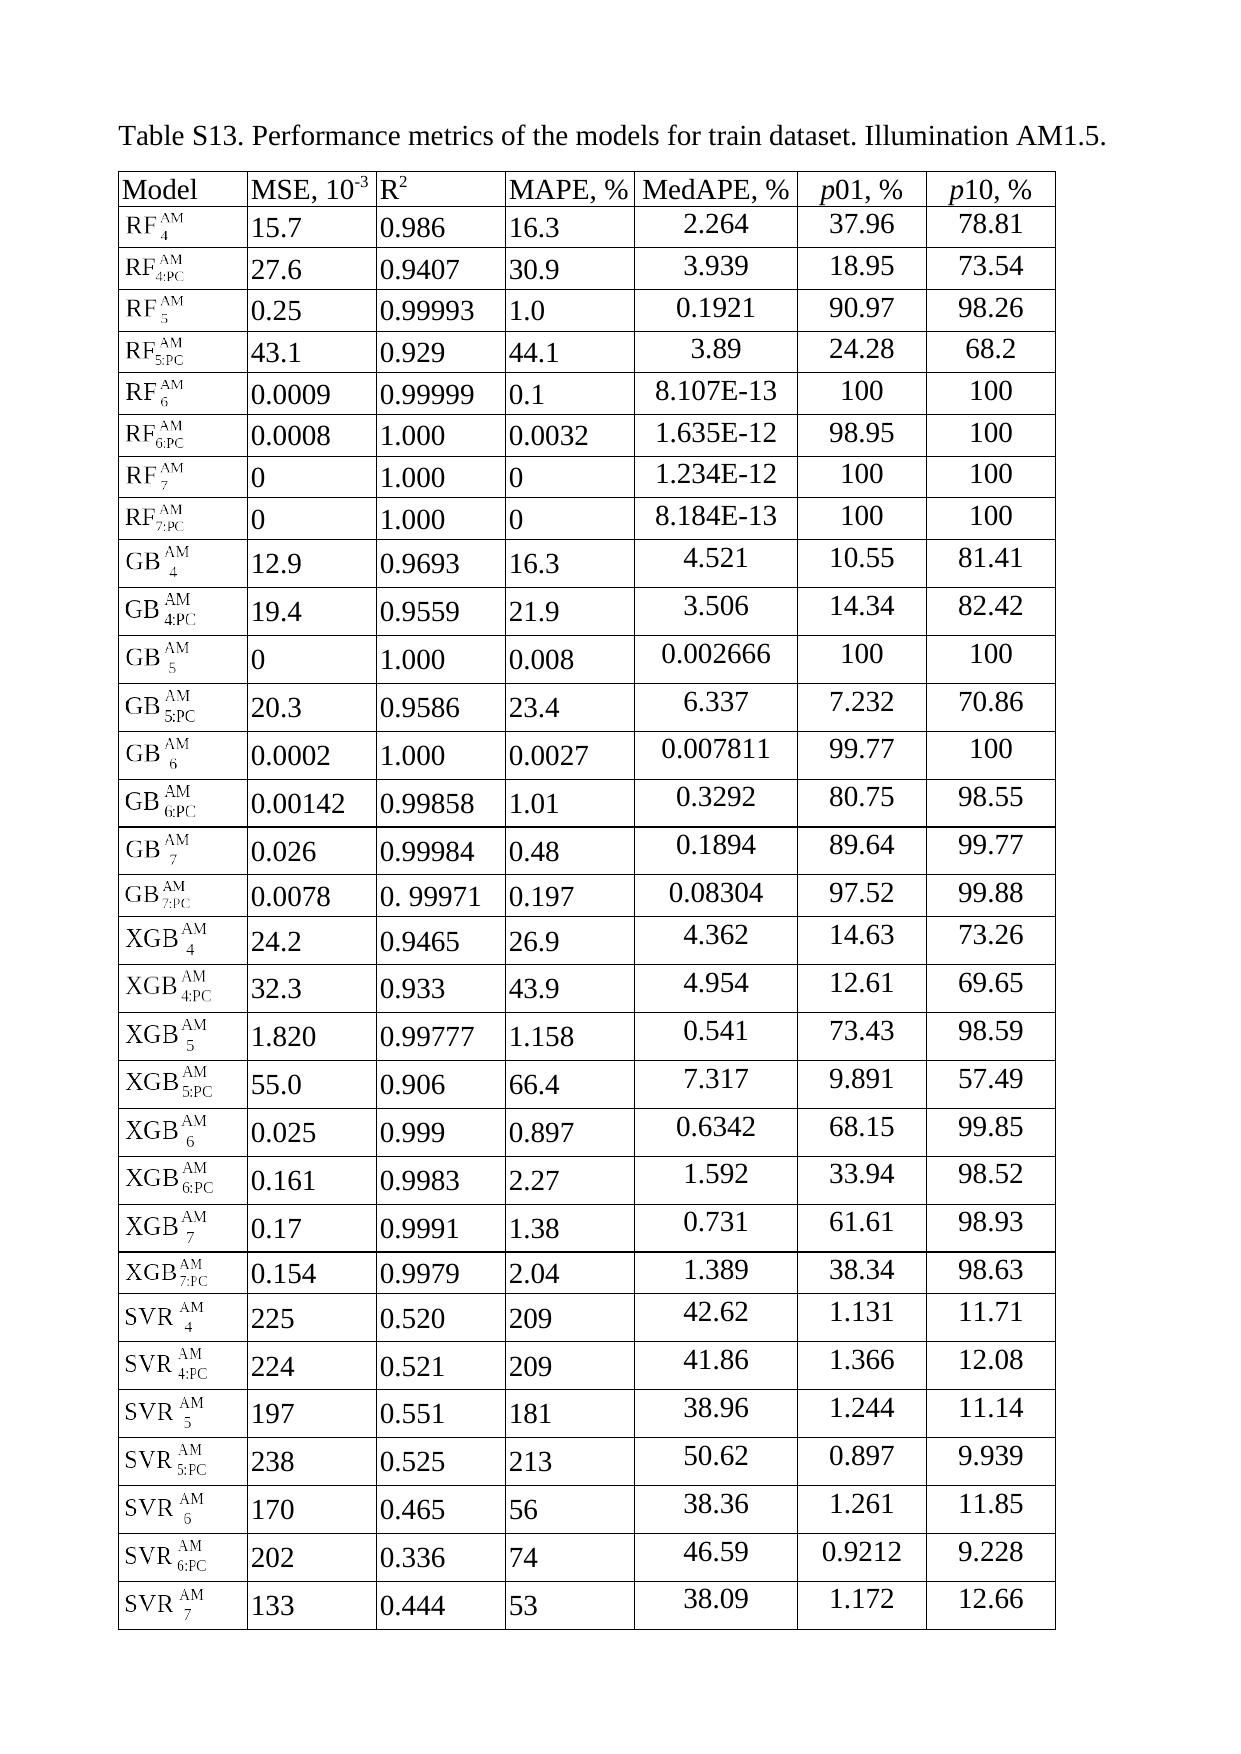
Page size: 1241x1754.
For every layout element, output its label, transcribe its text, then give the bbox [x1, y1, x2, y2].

table_cell 37.96 [798, 207, 926, 247]
table_cell 30.9 [506, 248, 634, 289]
table_cell 12.08 [927, 1342, 1055, 1389]
table_cell 42.62 [635, 1294, 797, 1341]
table_cell 1.38 [506, 1205, 634, 1251]
table_cell 74 [506, 1534, 634, 1581]
table_cell 0.002666 [635, 636, 797, 683]
table_cell [119, 1438, 247, 1485]
table_cell [119, 1294, 247, 1341]
table_cell [119, 780, 247, 826]
table_cell 0.026 [248, 828, 376, 874]
table_cell [119, 1157, 247, 1203]
table_cell 16.3 [506, 207, 634, 247]
table_cell 0.9991 [377, 1205, 505, 1251]
table_header R2 [377, 172, 505, 206]
table_cell 0.1 [506, 373, 634, 414]
table_cell 0.99777 [377, 1013, 505, 1060]
table_cell 100 [798, 373, 926, 414]
table_cell 38.96 [635, 1390, 797, 1437]
table_cell 18.95 [798, 248, 926, 289]
table_cell 0.897 [798, 1438, 926, 1485]
table_cell 66.4 [506, 1061, 634, 1108]
table_cell 0.0008 [248, 415, 376, 456]
table_cell 3.506 [635, 588, 797, 635]
table_cell 80.75 [798, 780, 926, 826]
table_cell [119, 875, 247, 916]
table_cell 0.999 [377, 1109, 505, 1156]
table_cell 0.525 [377, 1438, 505, 1485]
table_cell 238 [248, 1438, 376, 1485]
table_cell 7.317 [635, 1061, 797, 1108]
table_cell 0 [248, 636, 376, 683]
table_cell 100 [927, 415, 1055, 456]
table_cell 55.0 [248, 1061, 376, 1108]
table_cell 68.15 [798, 1109, 926, 1156]
table_cell 0.9465 [377, 917, 505, 964]
table_cell 1.000 [377, 457, 505, 497]
table_cell 0.99984 [377, 828, 505, 874]
table_cell [119, 588, 247, 635]
table_cell 50.62 [635, 1438, 797, 1485]
table_cell 8.107E-13 [635, 373, 797, 414]
table_cell 11.14 [927, 1390, 1055, 1437]
table_header MSE, 10-3 [248, 172, 376, 206]
table_cell 0.17 [248, 1205, 376, 1251]
table_cell 24.2 [248, 917, 376, 964]
table_cell 100 [798, 636, 926, 683]
table_cell 0.99858 [377, 780, 505, 826]
table_cell 0 [506, 498, 634, 539]
table_cell 0.336 [377, 1534, 505, 1581]
table_cell 1.158 [506, 1013, 634, 1060]
table_cell 0.0078 [248, 875, 376, 916]
table_cell 1.000 [377, 415, 505, 456]
table_cell [119, 540, 247, 587]
table_cell 0.161 [248, 1157, 376, 1203]
table_cell 0 [248, 498, 376, 539]
table_cell 4.954 [635, 965, 797, 1012]
table_cell 0.25 [248, 290, 376, 331]
table_cell [119, 207, 247, 247]
table_cell 0.9693 [377, 540, 505, 587]
table_cell 0.520 [377, 1294, 505, 1341]
table_cell 100 [798, 498, 926, 539]
table_cell 2.27 [506, 1157, 634, 1203]
table_cell 1.261 [798, 1486, 926, 1533]
table_cell [119, 1390, 247, 1437]
table_cell 1.389 [635, 1253, 797, 1293]
table_cell 38.34 [798, 1253, 926, 1293]
table_cell [119, 457, 247, 497]
table_cell 0.897 [506, 1109, 634, 1156]
table_cell [119, 290, 247, 331]
table_cell 12.66 [927, 1582, 1055, 1628]
table_cell [119, 248, 247, 289]
table_cell 78.81 [927, 207, 1055, 247]
table_cell 0.025 [248, 1109, 376, 1156]
table_cell 0.0032 [506, 415, 634, 456]
table_cell 98.26 [927, 290, 1055, 331]
table_cell 0.9983 [377, 1157, 505, 1203]
table_header MedAPE, % [635, 172, 797, 206]
table_cell [119, 1109, 247, 1156]
table_cell [119, 732, 247, 778]
table_cell 44.1 [506, 332, 634, 372]
table_cell 0 [248, 457, 376, 497]
table_cell 68.2 [927, 332, 1055, 372]
table_cell 11.85 [927, 1486, 1055, 1533]
table_cell 0.48 [506, 828, 634, 874]
table_cell 1.131 [798, 1294, 926, 1341]
table_cell 224 [248, 1342, 376, 1389]
table_cell [119, 1205, 247, 1251]
table_cell 98.59 [927, 1013, 1055, 1060]
table_cell 0.933 [377, 965, 505, 1012]
table_cell 0. 99971 [377, 875, 505, 916]
table_cell 73.54 [927, 248, 1055, 289]
table_cell 26.9 [506, 917, 634, 964]
table_cell 0.9407 [377, 248, 505, 289]
table_cell 1.234E-12 [635, 457, 797, 497]
table_cell 0.99999 [377, 373, 505, 414]
table_cell 0.0009 [248, 373, 376, 414]
table_cell 38.09 [635, 1582, 797, 1628]
table_header p10, % [927, 172, 1055, 206]
table_header Model [119, 172, 247, 206]
table_cell [119, 917, 247, 964]
table_cell 97.52 [798, 875, 926, 916]
table_cell 1.000 [377, 498, 505, 539]
table_cell [119, 1534, 247, 1581]
table_cell 0.444 [377, 1582, 505, 1628]
table_cell [119, 684, 247, 731]
table_cell 41.86 [635, 1342, 797, 1389]
table_cell 98.93 [927, 1205, 1055, 1251]
table_cell 100 [927, 373, 1055, 414]
table_cell 0.731 [635, 1205, 797, 1251]
table_cell [119, 965, 247, 1012]
table_cell 7.232 [798, 684, 926, 731]
table_cell 23.4 [506, 684, 634, 731]
table_cell [119, 1013, 247, 1060]
text Table S13. Performance metrics of the models for train dataset. Illumination AM1.5. [118, 118, 1152, 152]
table_cell 0.906 [377, 1061, 505, 1108]
table_cell 0.0002 [248, 732, 376, 778]
table_cell 99.88 [927, 875, 1055, 916]
table_cell [119, 1342, 247, 1389]
table_cell 90.97 [798, 290, 926, 331]
table_cell 8.184E-13 [635, 498, 797, 539]
table_cell 14.34 [798, 588, 926, 635]
table_cell 0.007811 [635, 732, 797, 778]
table_cell 0.9586 [377, 684, 505, 731]
table_cell [119, 1486, 247, 1533]
table_cell 133 [248, 1582, 376, 1628]
table_cell 100 [927, 732, 1055, 778]
table_cell 9.228 [927, 1534, 1055, 1581]
table_cell 1.01 [506, 780, 634, 826]
table_cell 32.3 [248, 965, 376, 1012]
table_cell 82.42 [927, 588, 1055, 635]
table_cell [119, 332, 247, 372]
table_cell 98.63 [927, 1253, 1055, 1293]
table_cell 0.986 [377, 207, 505, 247]
table_cell 100 [927, 636, 1055, 683]
table_cell 3.939 [635, 248, 797, 289]
table_cell 21.9 [506, 588, 634, 635]
table_cell 33.94 [798, 1157, 926, 1203]
table_cell 20.3 [248, 684, 376, 731]
table_cell 27.6 [248, 248, 376, 289]
table_cell 11.71 [927, 1294, 1055, 1341]
table_cell 43.1 [248, 332, 376, 372]
table_cell 0.3292 [635, 780, 797, 826]
table_cell 0.9212 [798, 1534, 926, 1581]
table_cell 61.61 [798, 1205, 926, 1251]
table_cell 73.43 [798, 1013, 926, 1060]
table_cell 0.6342 [635, 1109, 797, 1156]
table_cell 12.9 [248, 540, 376, 587]
table_cell 12.61 [798, 965, 926, 1012]
table_cell 0.00142 [248, 780, 376, 826]
table_cell 99.77 [798, 732, 926, 778]
table_cell 0.521 [377, 1342, 505, 1389]
table_cell 209 [506, 1342, 634, 1389]
table_cell 69.65 [927, 965, 1055, 1012]
table_cell 0.9979 [377, 1253, 505, 1293]
table_cell 15.7 [248, 207, 376, 247]
table_cell 213 [506, 1438, 634, 1485]
table_cell 98.95 [798, 415, 926, 456]
table_cell 53 [506, 1582, 634, 1628]
table_cell 43.9 [506, 965, 634, 1012]
table_cell 100 [798, 457, 926, 497]
table_cell 0.9559 [377, 588, 505, 635]
table_cell 0 [506, 457, 634, 497]
table_cell 0.99993 [377, 290, 505, 331]
table_cell 70.86 [927, 684, 1055, 731]
table_cell 2.264 [635, 207, 797, 247]
table_cell [119, 373, 247, 414]
table_cell 181 [506, 1390, 634, 1437]
table_cell 19.4 [248, 588, 376, 635]
table_cell 1.000 [377, 636, 505, 683]
table_cell 0.929 [377, 332, 505, 372]
table_cell 197 [248, 1390, 376, 1437]
table_cell [119, 1061, 247, 1108]
table_cell 170 [248, 1486, 376, 1533]
table_cell 0.154 [248, 1253, 376, 1293]
table_cell 225 [248, 1294, 376, 1341]
table_cell 98.55 [927, 780, 1055, 826]
table_cell [119, 498, 247, 539]
table_cell 0.1894 [635, 828, 797, 874]
table_cell 0.197 [506, 875, 634, 916]
table_cell [119, 415, 247, 456]
table_cell 209 [506, 1294, 634, 1341]
table_cell 6.337 [635, 684, 797, 731]
table_header p01, % [798, 172, 926, 206]
table_cell 0.008 [506, 636, 634, 683]
table_cell 98.52 [927, 1157, 1055, 1203]
table_cell 9.939 [927, 1438, 1055, 1485]
table_cell 99.85 [927, 1109, 1055, 1156]
table_cell 89.64 [798, 828, 926, 874]
table_cell 100 [927, 457, 1055, 497]
table_cell 56 [506, 1486, 634, 1533]
table_cell 24.28 [798, 332, 926, 372]
table_cell [119, 828, 247, 874]
table_cell 4.521 [635, 540, 797, 587]
table_cell [119, 1582, 247, 1628]
table_cell 0.465 [377, 1486, 505, 1533]
table_cell 0.1921 [635, 290, 797, 331]
table_cell 3.89 [635, 332, 797, 372]
table_cell 57.49 [927, 1061, 1055, 1108]
table_cell 0.551 [377, 1390, 505, 1437]
table_cell 1.172 [798, 1582, 926, 1628]
table_cell 38.36 [635, 1486, 797, 1533]
table_cell 10.55 [798, 540, 926, 587]
table_cell 2.04 [506, 1253, 634, 1293]
table_cell 1.592 [635, 1157, 797, 1203]
table_cell [119, 636, 247, 683]
table_cell 1.366 [798, 1342, 926, 1389]
table_cell 99.77 [927, 828, 1055, 874]
table_cell 1.244 [798, 1390, 926, 1437]
table_header MAPE, % [506, 172, 634, 206]
table_cell 0.541 [635, 1013, 797, 1060]
table_cell 1.0 [506, 290, 634, 331]
table_cell 16.3 [506, 540, 634, 587]
table_cell 0.08304 [635, 875, 797, 916]
table_cell 46.59 [635, 1534, 797, 1581]
table_cell 4.362 [635, 917, 797, 964]
table_cell 14.63 [798, 917, 926, 964]
table_cell 81.41 [927, 540, 1055, 587]
table_cell 100 [927, 498, 1055, 539]
table_cell 1.635E-12 [635, 415, 797, 456]
table_cell 0.0027 [506, 732, 634, 778]
table_cell 202 [248, 1534, 376, 1581]
table_cell 1.000 [377, 732, 505, 778]
table_cell 9.891 [798, 1061, 926, 1108]
table_cell [119, 1253, 247, 1293]
table_cell 1.820 [248, 1013, 376, 1060]
table_cell 73.26 [927, 917, 1055, 964]
